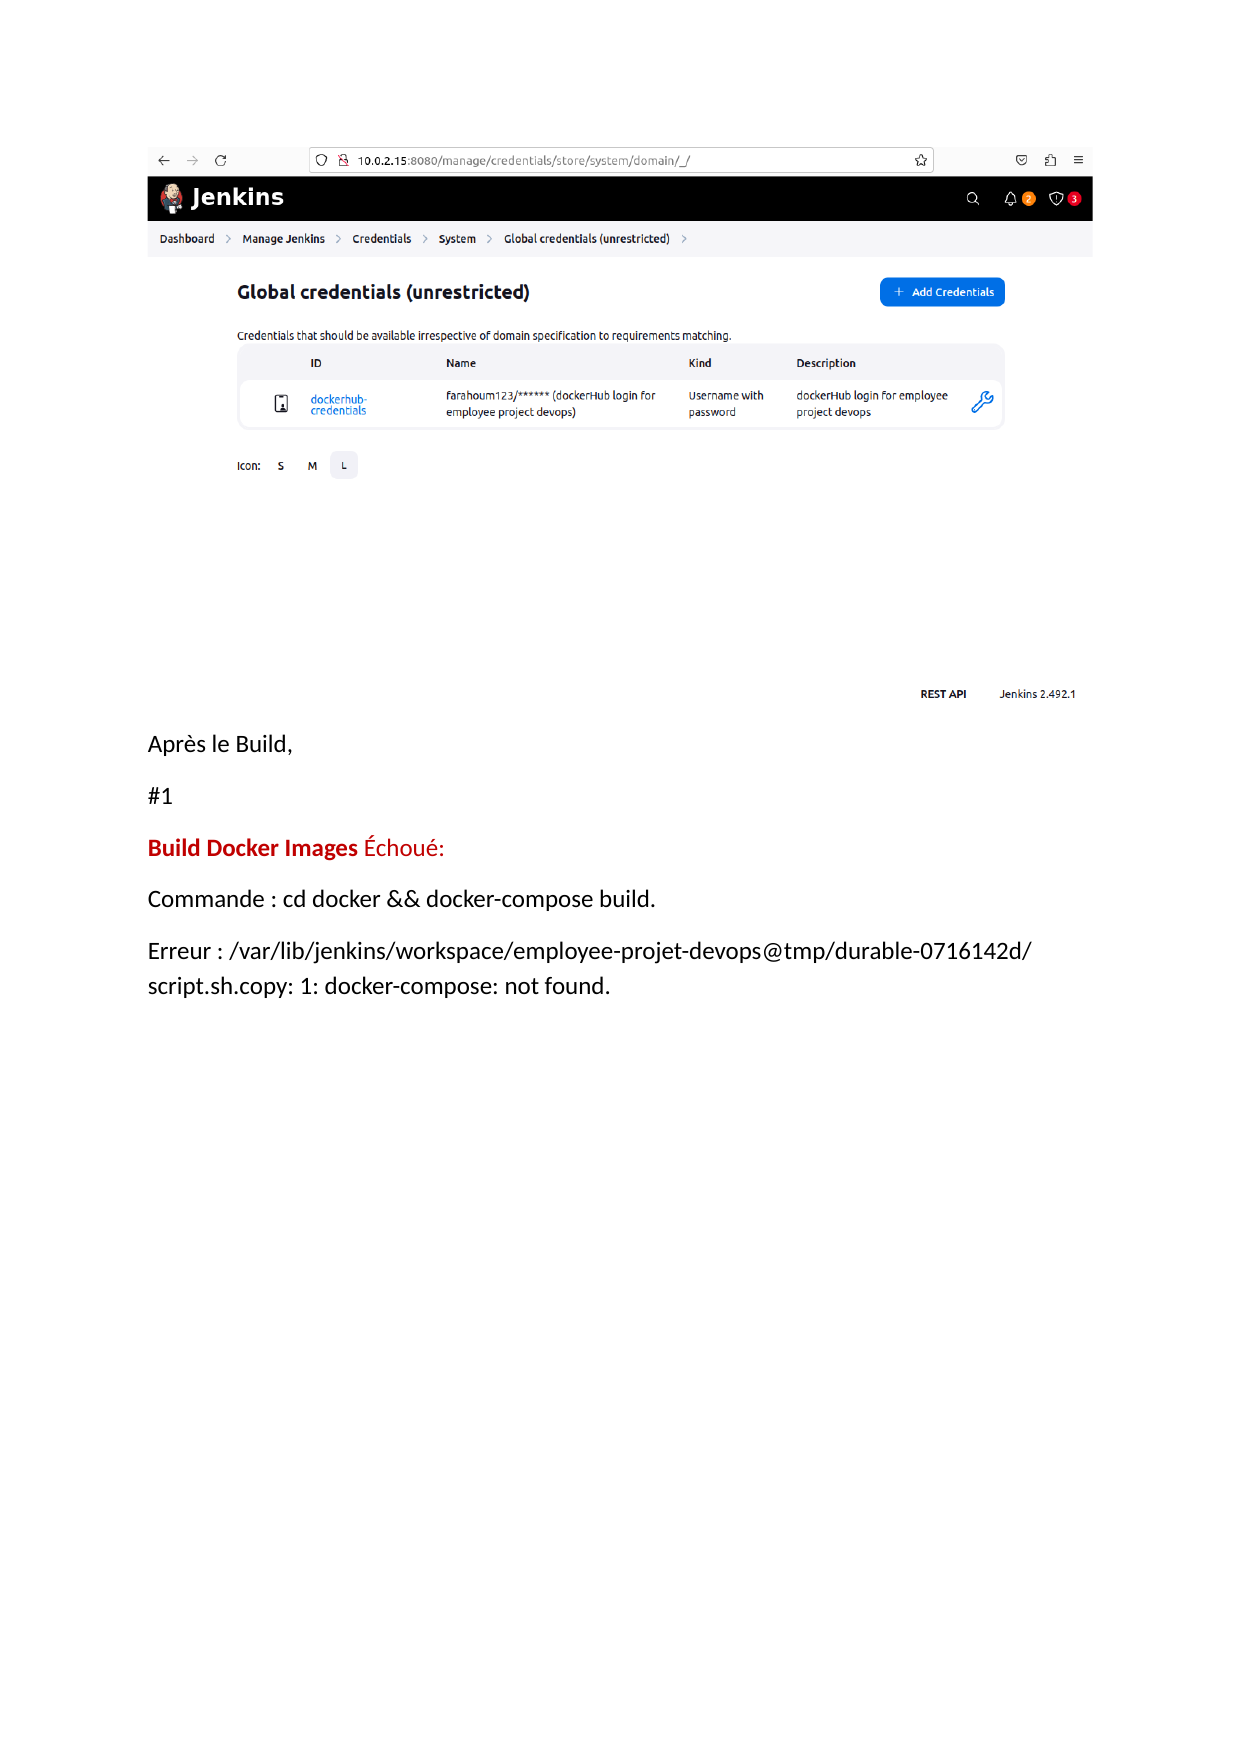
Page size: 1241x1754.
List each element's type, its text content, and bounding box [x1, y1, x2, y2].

text #1 [148, 780, 1093, 811]
text Commande : cd docker && docker-compose build. [148, 883, 1093, 914]
text Erreur : /var/lib/jenkins/workspace/employee-projet-devops@tmp/durable-0716142d/script.sh.copy: 1: docker-compose: not found. [148, 935, 1093, 1001]
text Après le Build, [148, 728, 1093, 759]
picture [147, 147, 1093, 708]
text Build Docker Images Échoué: [148, 832, 1093, 862]
